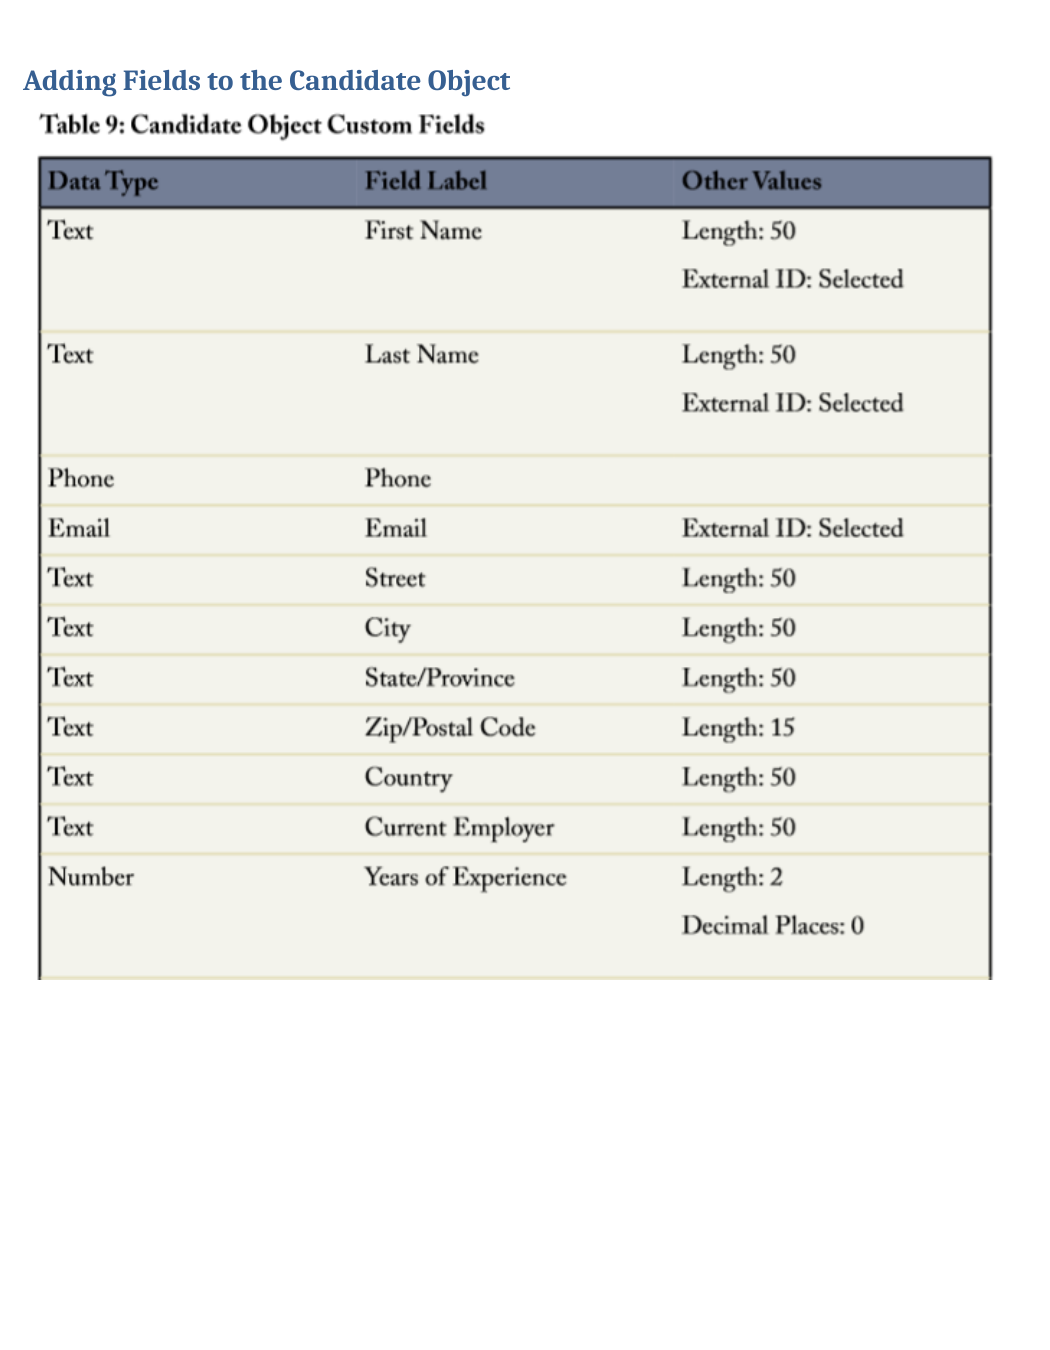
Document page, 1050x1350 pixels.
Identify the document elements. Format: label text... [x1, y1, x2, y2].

picture [22, 103, 997, 980]
subtitle Adding Fields to the Candidate Object [23, 64, 1027, 98]
